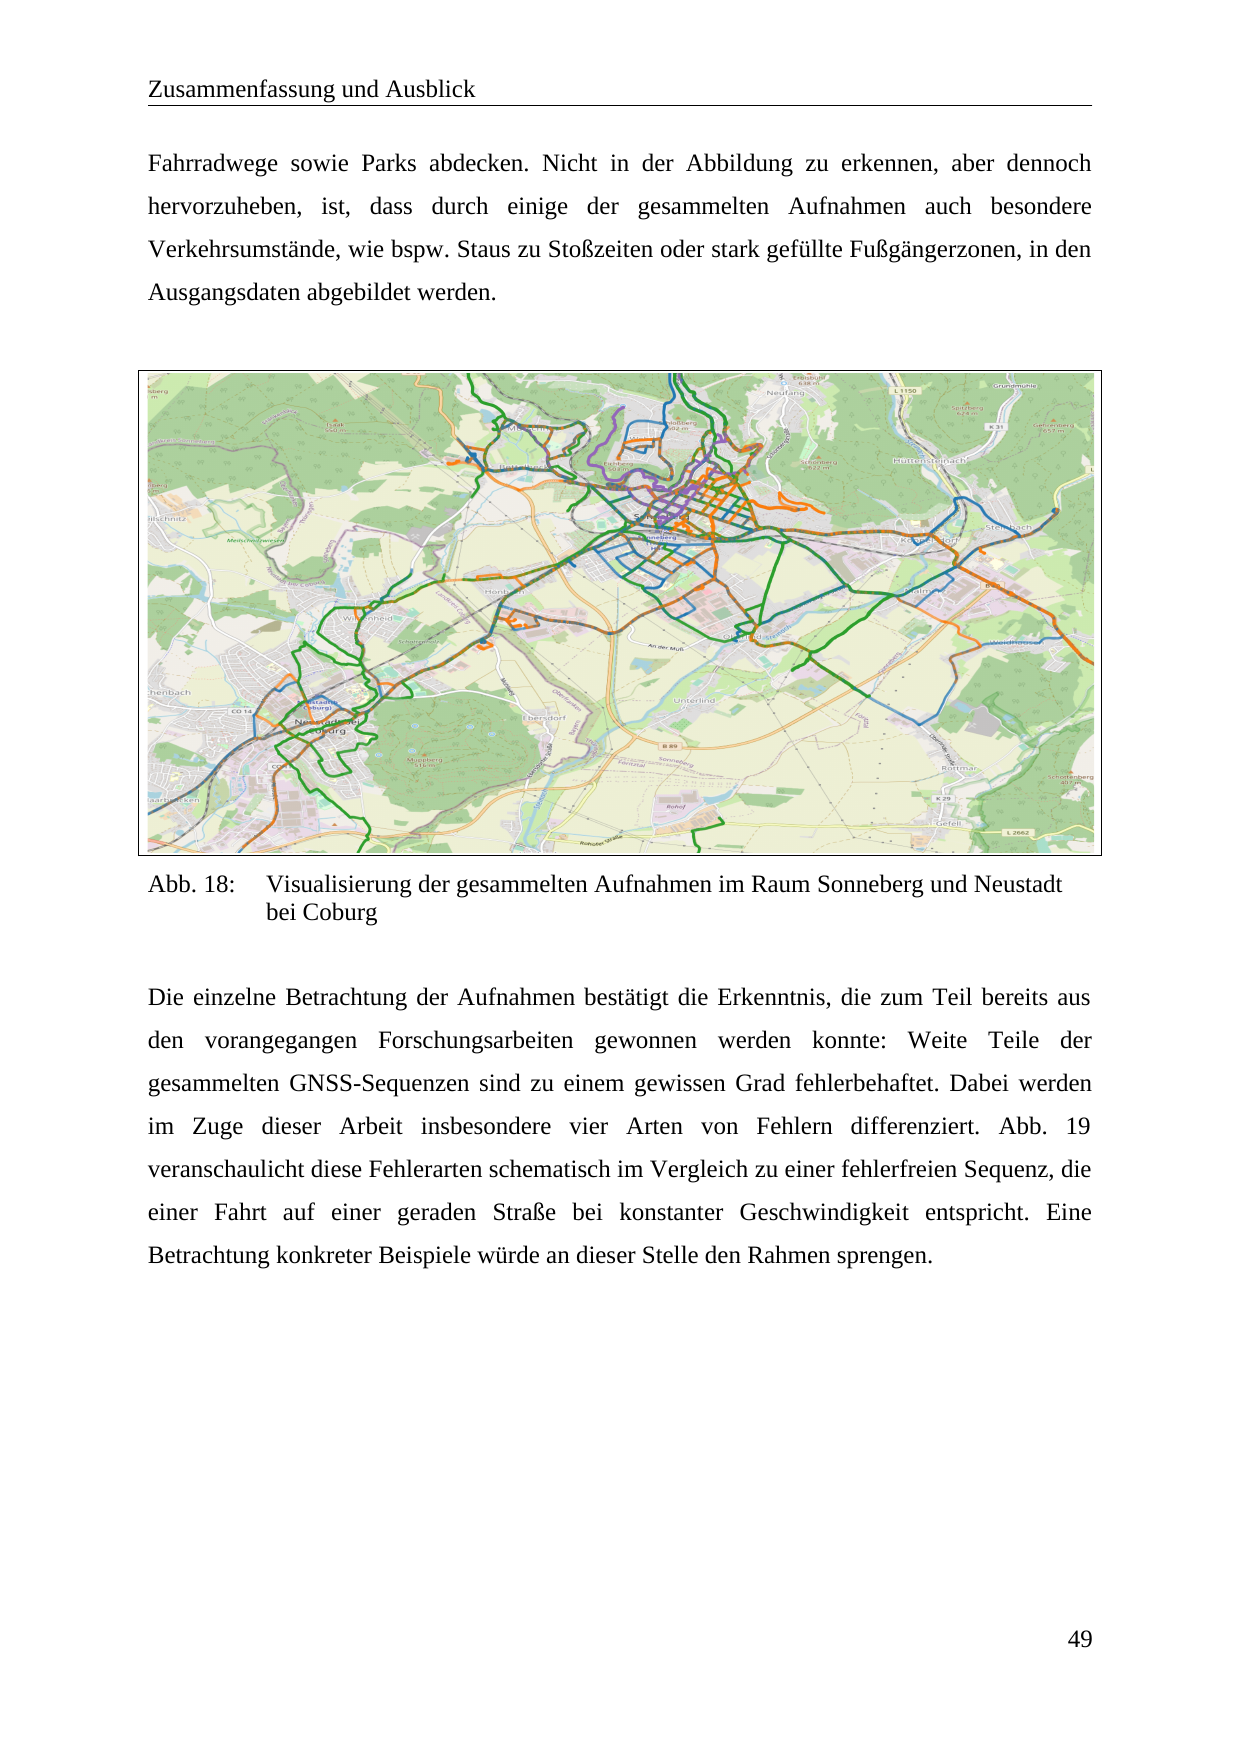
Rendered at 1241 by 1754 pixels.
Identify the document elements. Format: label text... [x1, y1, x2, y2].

text Die einzelne Betrachtung der Aufnahmen bestätigt die Erkenntnis, die zum Teil bereits aus den vorangegangen Forschungsarbeiten gewonnen werden konnte: Weite Teile der gesammelten GNSS-Sequenzen sind zu einem gewissen Grad fehlerbehaftet. Dabei werden im Zuge dieser Arbeit insbesondere vier Arten von Fehlern differenziert. Abb. 19 veranschaulicht diese Fehlerarten schematisch im Vergleich zu einer fehlerfreien Sequenz, die einer Fahrt auf einer geraden Straße bei konstanter Geschwindigkeit entspricht. Eine Betrachtung konkreter Beispiele würde an dieser Stelle den Rahmen sprengen. [148, 982, 1092, 1269]
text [148, 148, 1092, 306]
picture [147, 373, 1095, 853]
